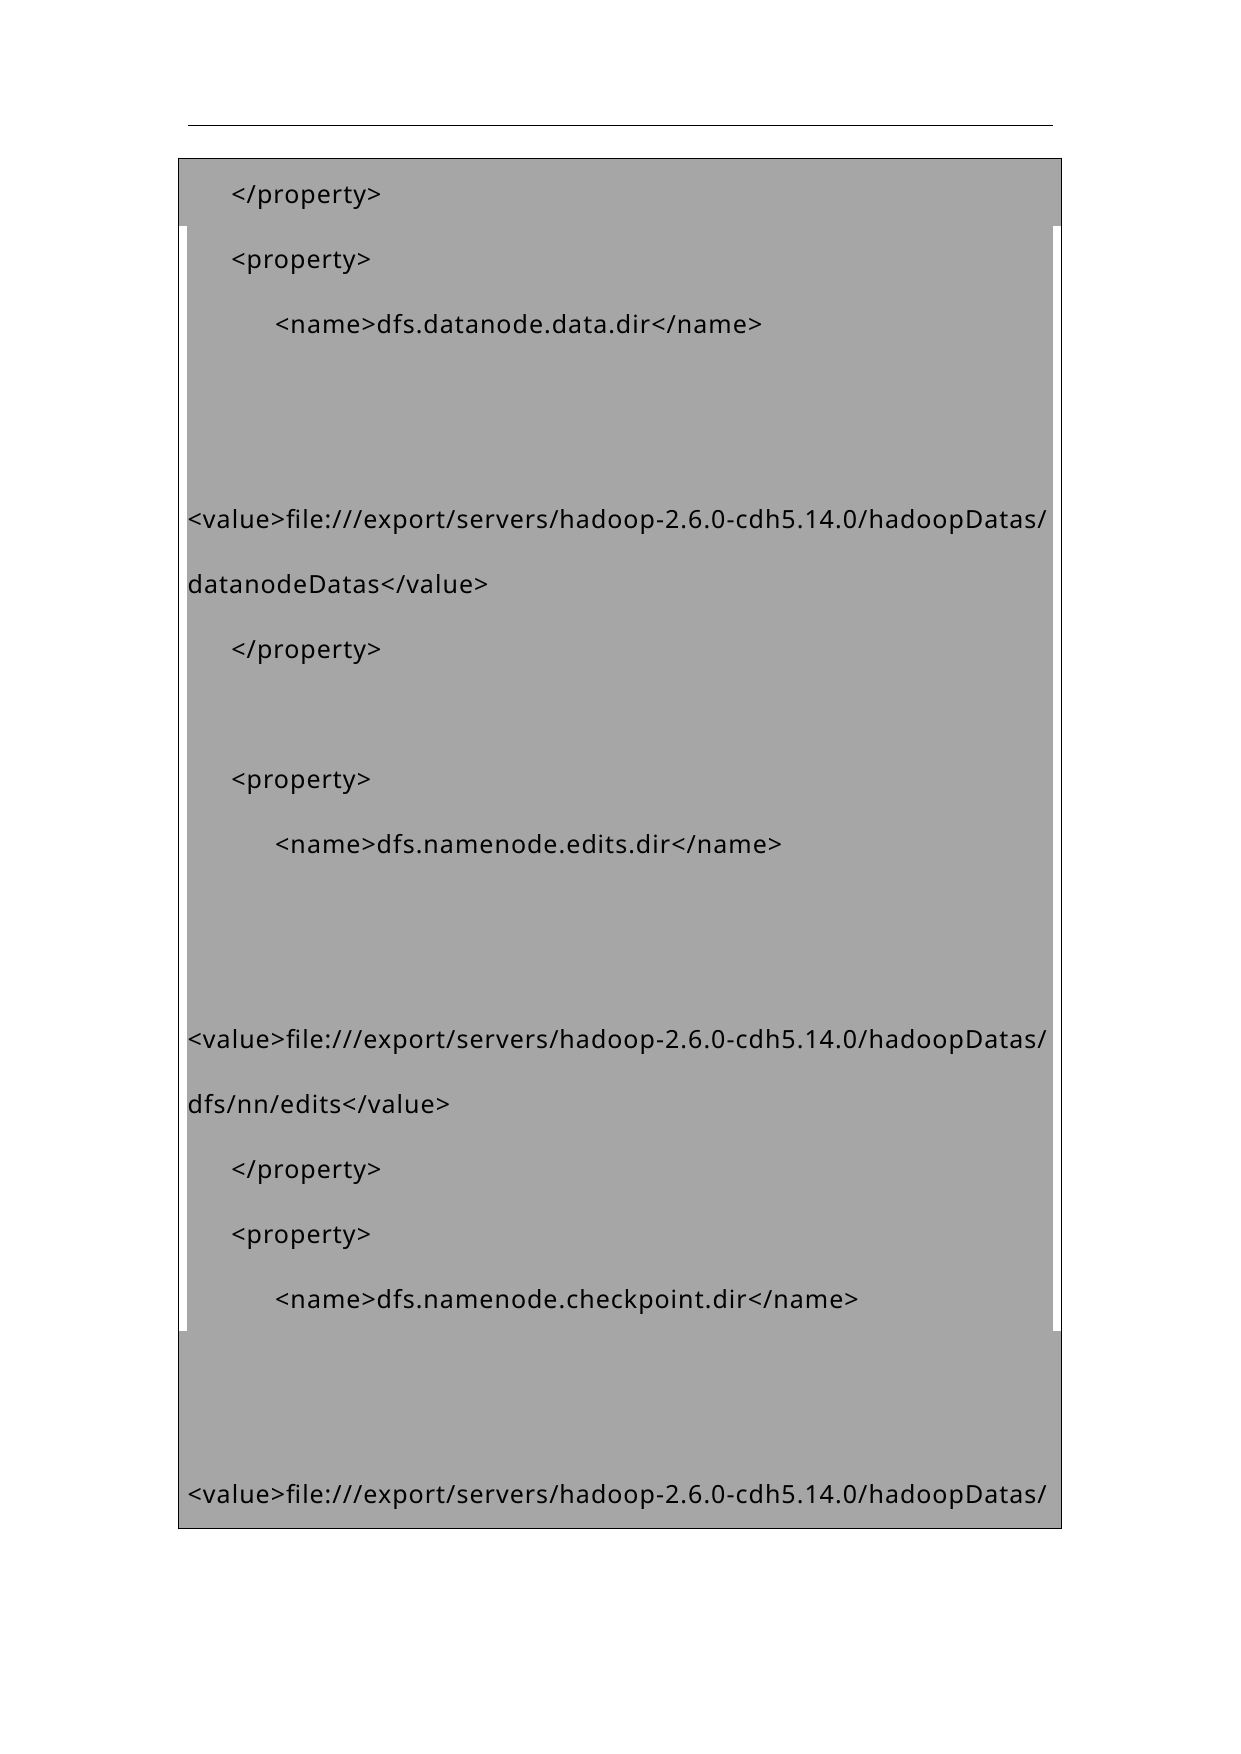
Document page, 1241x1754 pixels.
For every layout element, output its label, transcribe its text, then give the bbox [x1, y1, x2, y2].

text </property> [179, 159, 1061, 226]
text <value>file:///export/servers/hadoop-2.6.0-cdh5.14.0/hadoopDatas/datanodeDatas</value> [187, 356, 1053, 616]
text <property> [187, 1201, 1053, 1266]
text <property> [187, 746, 1053, 811]
text <value>file:///export/servers/hadoop-2.6.0-cdh5.14.0/hadoopDatas/dfs/nn/edits</value> [187, 876, 1053, 1136]
text <name>dfs.namenode.edits.dir</name> [187, 811, 1053, 876]
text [179, 1328, 1061, 1528]
text </property> [187, 1136, 1053, 1201]
text <property> [187, 226, 1053, 291]
text <name>dfs.datanode.data.dir</name> [187, 291, 1053, 356]
text <name>dfs.namenode.checkpoint.dir</name> [187, 1266, 1053, 1328]
text </property> [187, 616, 1053, 681]
